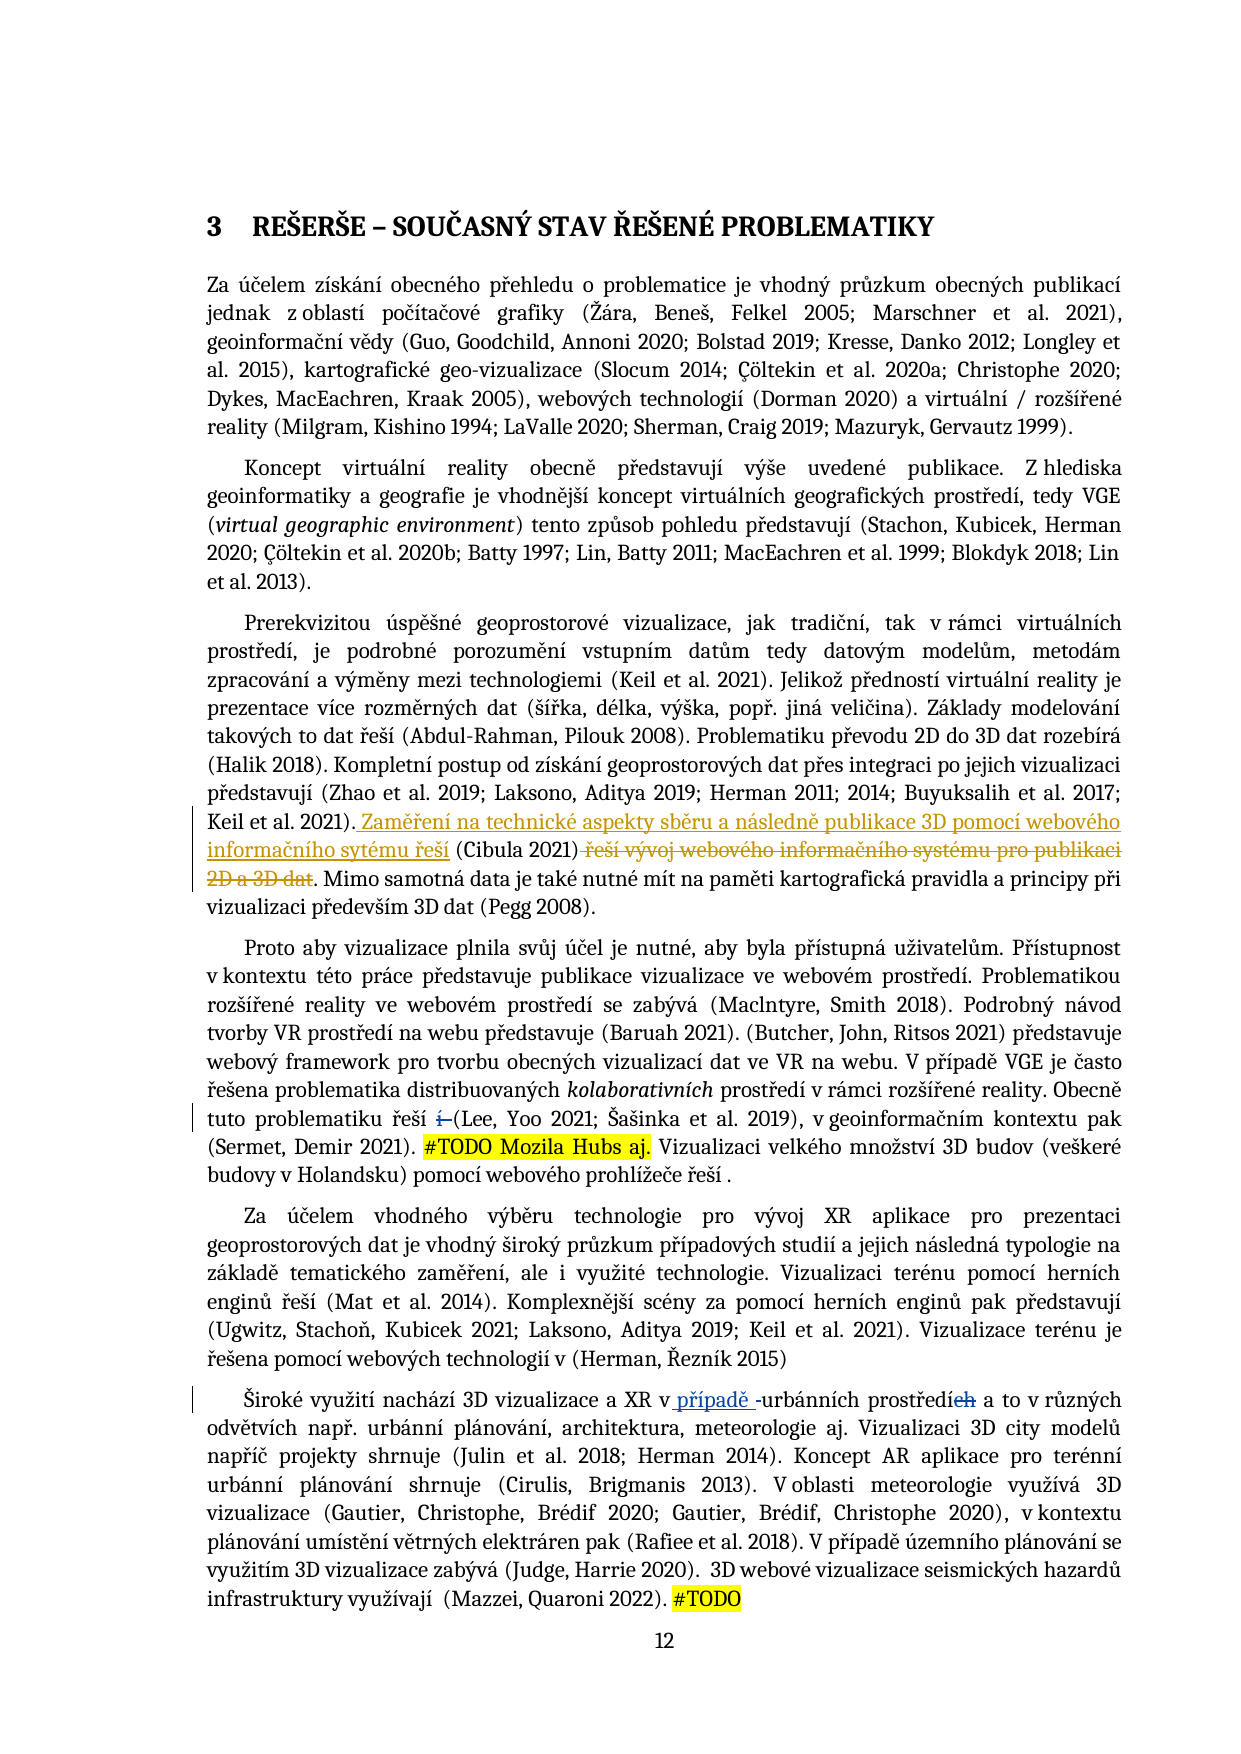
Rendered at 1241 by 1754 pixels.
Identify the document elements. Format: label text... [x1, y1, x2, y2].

text Za účelem vhodného výběru technologie pro vývoj XR aplikace pro prezentaci geoprostorových dat je vhodný široký průzkum případových studií a jejich následná typologie na základě tematického zaměření, ale i využité technologie. Vizualizaci terénu pomocí herních enginů řeší (Mat et al. 2014). Komplexnější scény za pomocí herních enginů pak představují (Ugwitz, Stachoň, Kubicek 2021; Laksono, Aditya 2019; Keil et al. 2021). Vizualizace terénu je řešena pomocí webových technologií v (Herman, Řezník 2015) [207, 1203, 1122, 1372]
text Proto aby vizualizace plnila svůj účel je nutné, aby byla přístupná uživatelům. Přístupnost v kontextu této práce představuje publikace vizualizace ve webovém prostředí. Problematikou rozšířené reality ve webovém prostředí se zabývá (Maclntyre, Smith 2018). Podrobný návod tvorby VR prostředí na webu představuje (Baruah 2021). (Butcher, John, Ritsos 2021) představuje webový framework pro tvorbu obecných vizualizací dat ve VR na webu. V případě VGE je často řešena problematika distribuovaných kolaborativních prostředí v rámci rozšířené reality. Obecně tuto problematiku řeší (Lee, Yoo 2021; Šašinka et al. 2019), v geoinformačním kontextu pak (Sermet, Demir 2021). #TODO Mozila Hubs aj. Vizualizaci velkého množství 3D budov (veškeré budovy v Holandsku) pomocí webového prohlížeče řeší . [207, 935, 1122, 1189]
text Koncept virtuální reality obecně představují výše uvedené publikace. Z hlediska geoinformatiky a geografie je vhodnější koncept virtuálních geografických prostředí, tedy VGE (virtual geographic environment) tento způsob pohledu představují (Stachon, Kubicek, Herman 2020; Çöltekin et al. 2020b; Batty 1997; Lin, Batty 2011; MacEachren et al. 1999; Blokdyk 2018; Lin et al. 2013). [207, 455, 1122, 595]
text Za účelem získání obecného přehledu o problematice je vhodný průzkum obecných publikací jednak z oblastí počítačové grafiky (Žára, Beneš, Felkel 2005; Marschner et al. 2021), geoinformační vědy (Guo, Goodchild, Annoni 2020; Bolstad 2019; Kresse, Danko 2012; Longley et al. 2015), kartografické geo-vizualizace (Slocum 2014; Çöltekin et al. 2020a; Christophe 2020; Dykes, MacEachren, Kraak 2005), webových technologií (Dorman 2020) a virtuální / rozšířené reality (Milgram, Kishino 1994; LaValle 2020; Sherman, Craig 2019; Mazuryk, Gervautz 1999). [207, 272, 1122, 440]
text Široké využití nachází 3D vizualizace a XR vurbánních prostředí a to v různých odvětvích např. urbánní plánování, architektura, meteorologie aj. Vizualizaci 3D city modelů napříč projekty shrnuje (Julin et al. 2018; Herman 2014). Koncept AR aplikace pro terénní urbánní plánování shrnuje (Cirulis, Brigmanis 2013). V oblasti meteorologie využívá 3D vizualizace (Gautier, Christophe, Brédif 2020; Gautier, Brédif, Christophe 2020), v kontextu plánování umístění větrných elektráren pak (Rafiee et al. 2018). V případě územního plánování se využitím 3D vizualizace zabývá (Judge, Harrie 2020). 3D webové vizualizace seismických hazardů infrastruktury využívají (Mazzei, Quaroni 2022). #TODO [207, 1386, 1122, 1612]
subtitle Rešerše – Současný stav řešené problematiky [207, 211, 1122, 244]
text Prerekvizitou úspěšné geoprostorové vizualizace, jak tradiční, tak v rámci virtuálních prostředí, je podrobné porozumění vstupním datům tedy datovým modelům, metodám zpracování a výměny mezi technologiemi (Keil et al. 2021). Jelikož předností virtuální reality je prezentace více rozměrných dat (šířka, délka, výška, popř. jiná veličina). Základy modelování takových to dat řeší (Abdul-Rahman, Pilouk 2008). Problematiku převodu 2D do 3D dat rozebírá (Halik 2018). Kompletní postup od získání geoprostorových dat přes integraci po jejich vizualizaci představují (Zhao et al. 2019; Laksono, Aditya 2019; Herman 2011; 2014; Buyuksalih et al. 2017; Keil et al. 2021). (Cibula 2021). Mimo samotná data je také nutné mít na paměti kartografická pravidla a principy při vizualizaci především 3D dat (Pegg 2008). [207, 609, 1122, 920]
